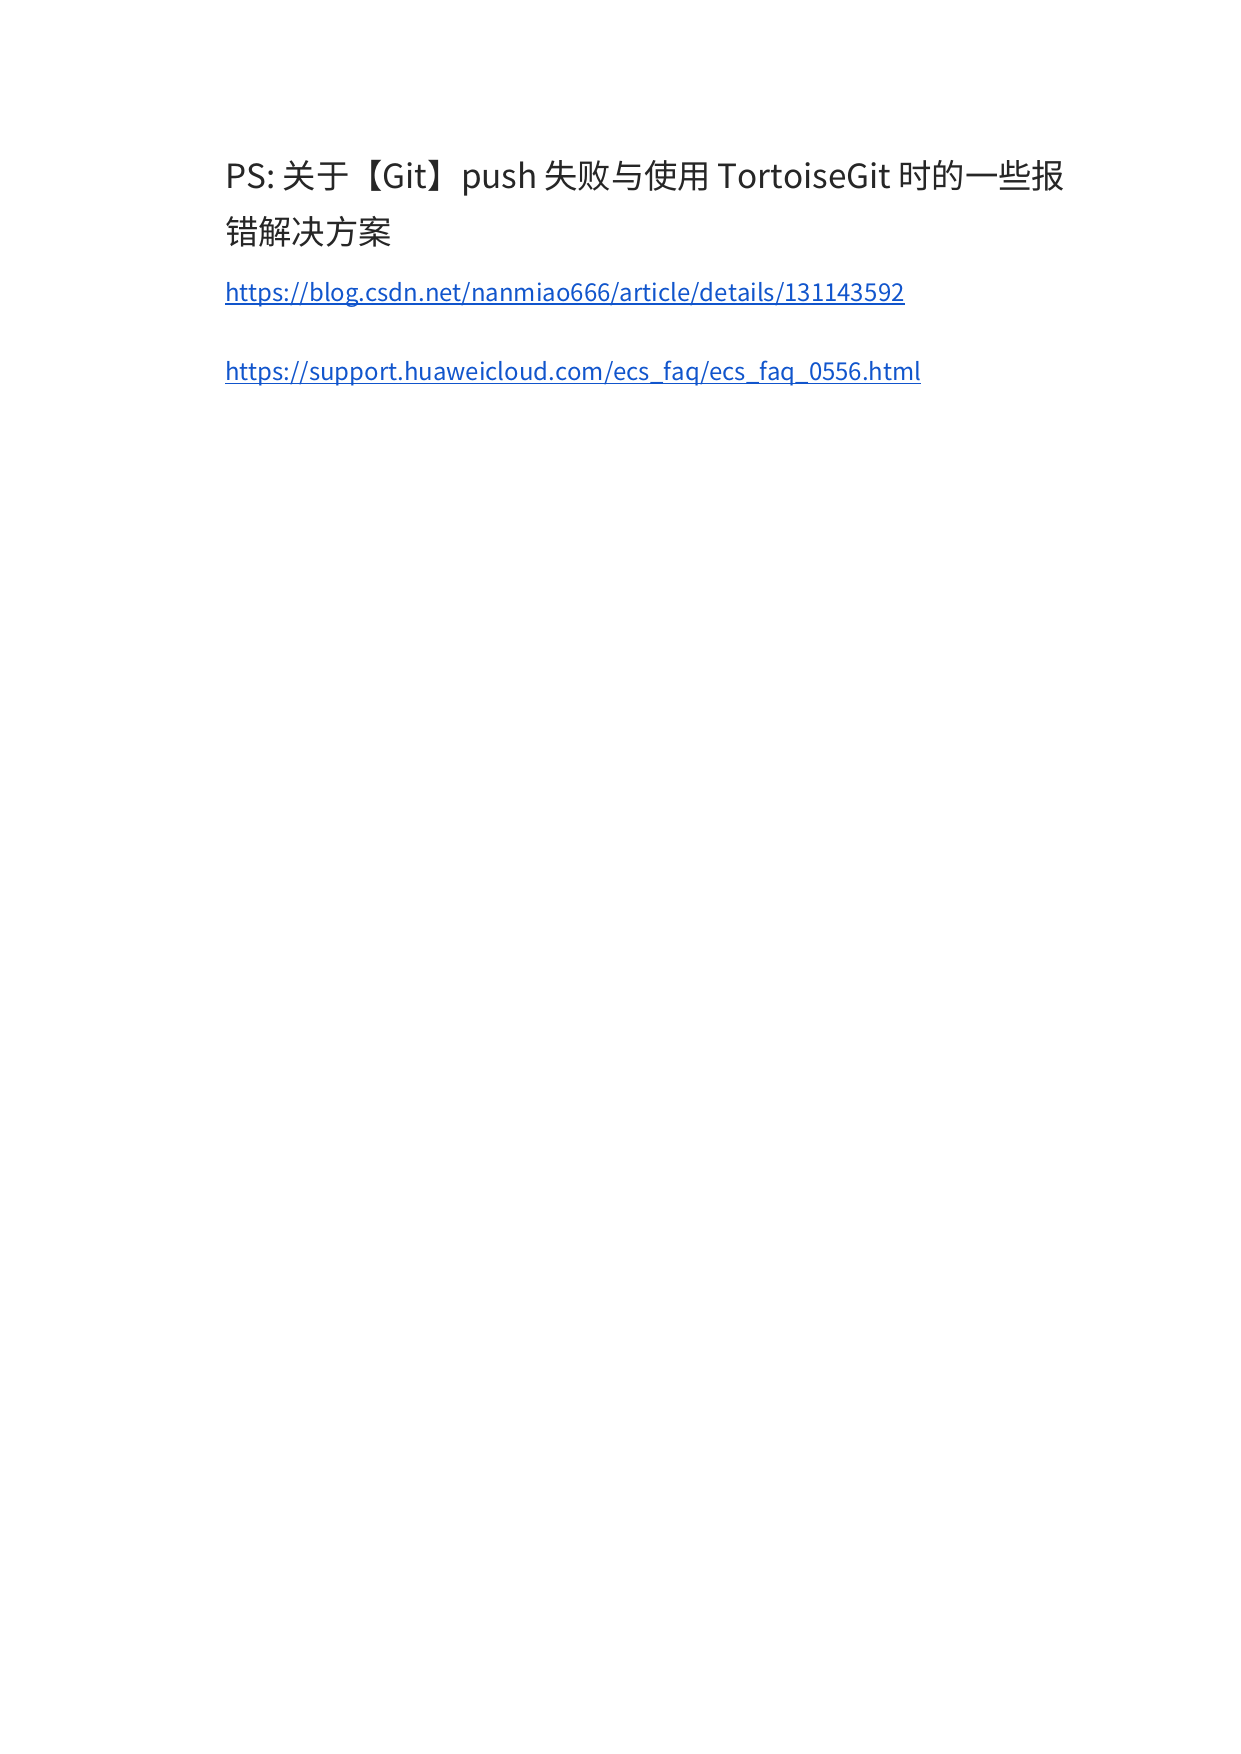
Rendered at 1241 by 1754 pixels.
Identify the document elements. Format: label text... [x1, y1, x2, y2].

subtitle PS: 关于【Git】push失败与使用TortoiseGit时的一些报错解决方案 [225, 150, 1090, 254]
text https://support.huaweicloud.com/ecs_faq/ecs_faq_0556.html [225, 353, 1090, 388]
text https://blog.csdn.net/nanmiao666/article/details/131143592 [225, 273, 1090, 308]
